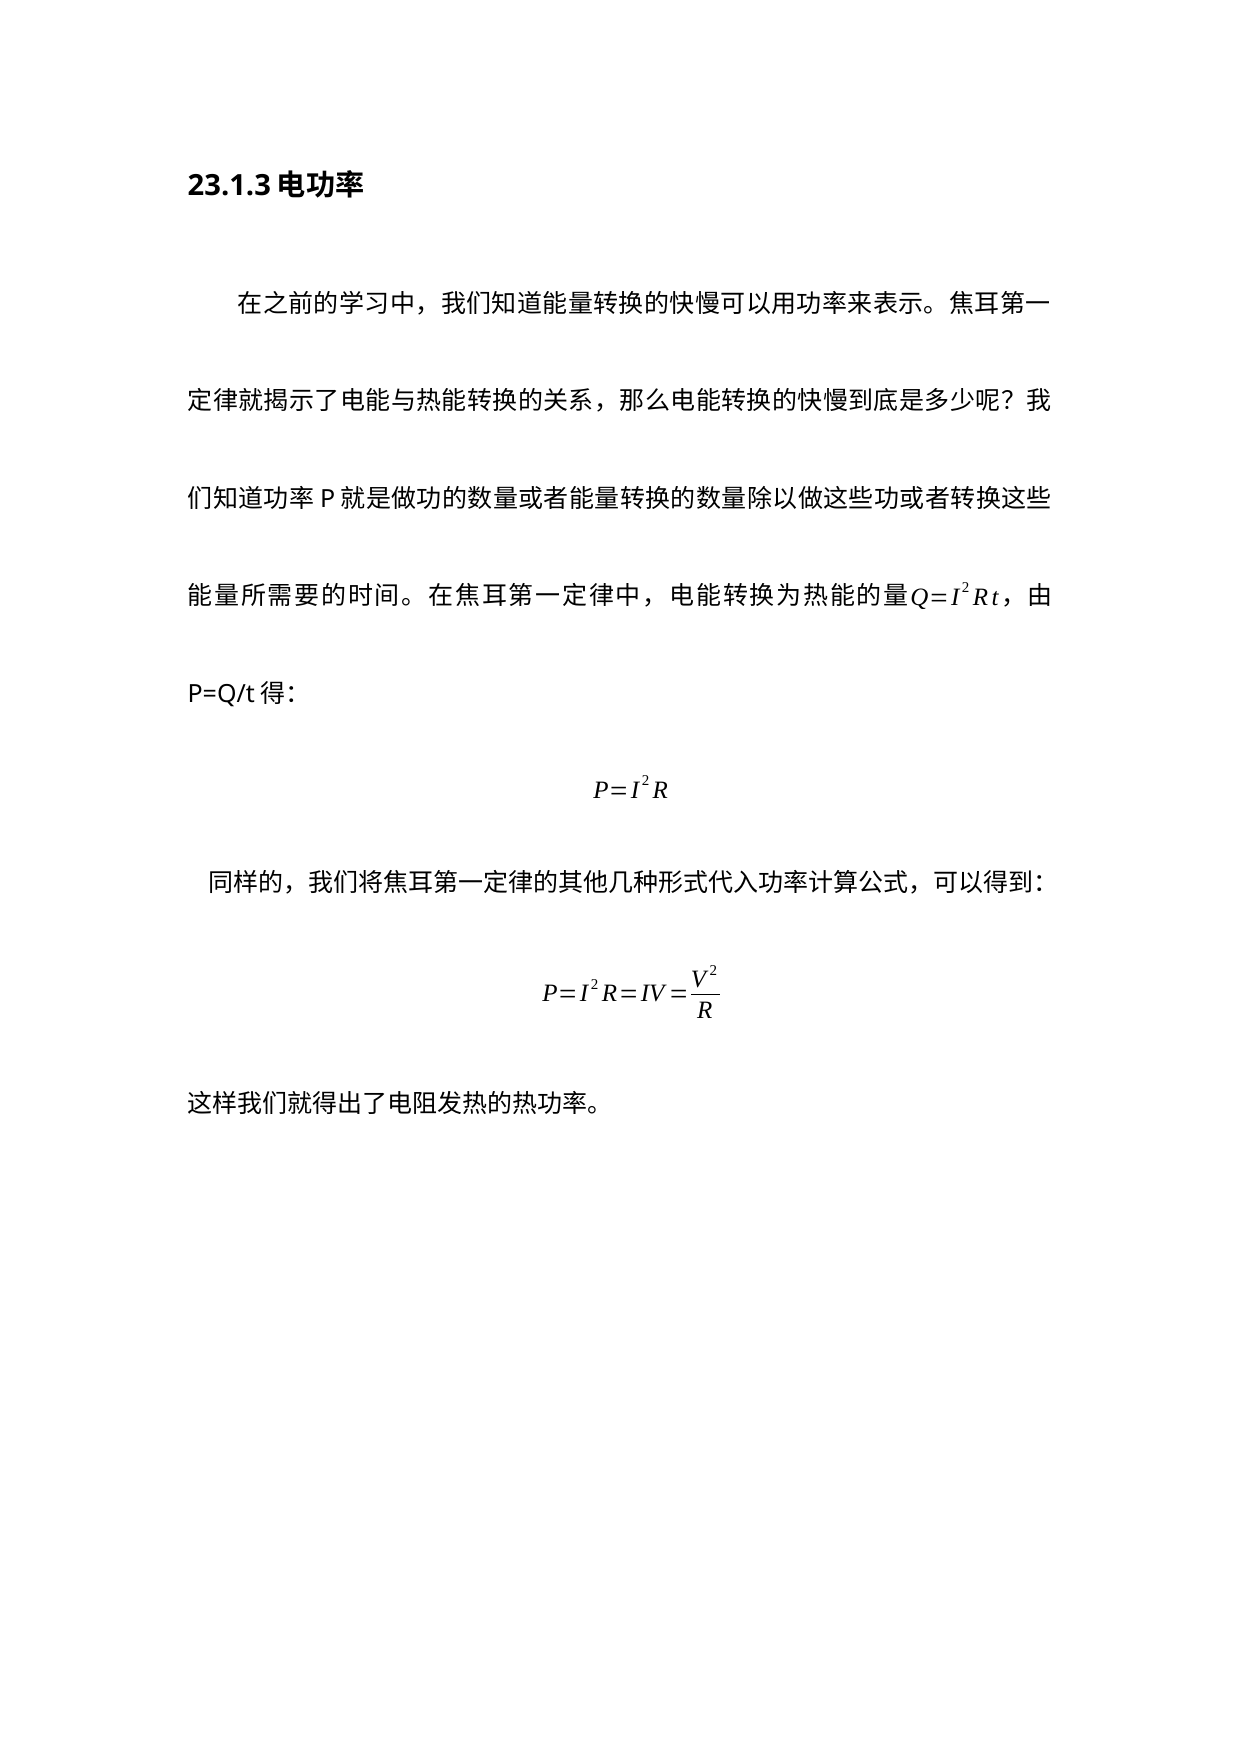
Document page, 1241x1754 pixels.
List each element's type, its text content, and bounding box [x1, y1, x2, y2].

text 同样的，我们将焦耳第一定律的其他几种形式代入功率计算公式，可以得到： [187, 848, 1053, 913]
text 23.1.3电功率 [187, 150, 1053, 215]
text 这样我们就得出了电阻发热的热功率。 [187, 1069, 1053, 1134]
text 在之前的学习中，我们知道能量转换的快慢可以用功率来表示。焦耳第一定律就揭示了电能与热能转换的关系，那么电能转换的快慢到底是多少呢？我们知道功率P就是做功的数量或者能量转换的数量除以做这些功或者转换这些能量所需要的时间。在焦耳第一定律中，电能转换为热能的量，由P=Q/t得： [187, 269, 1053, 724]
